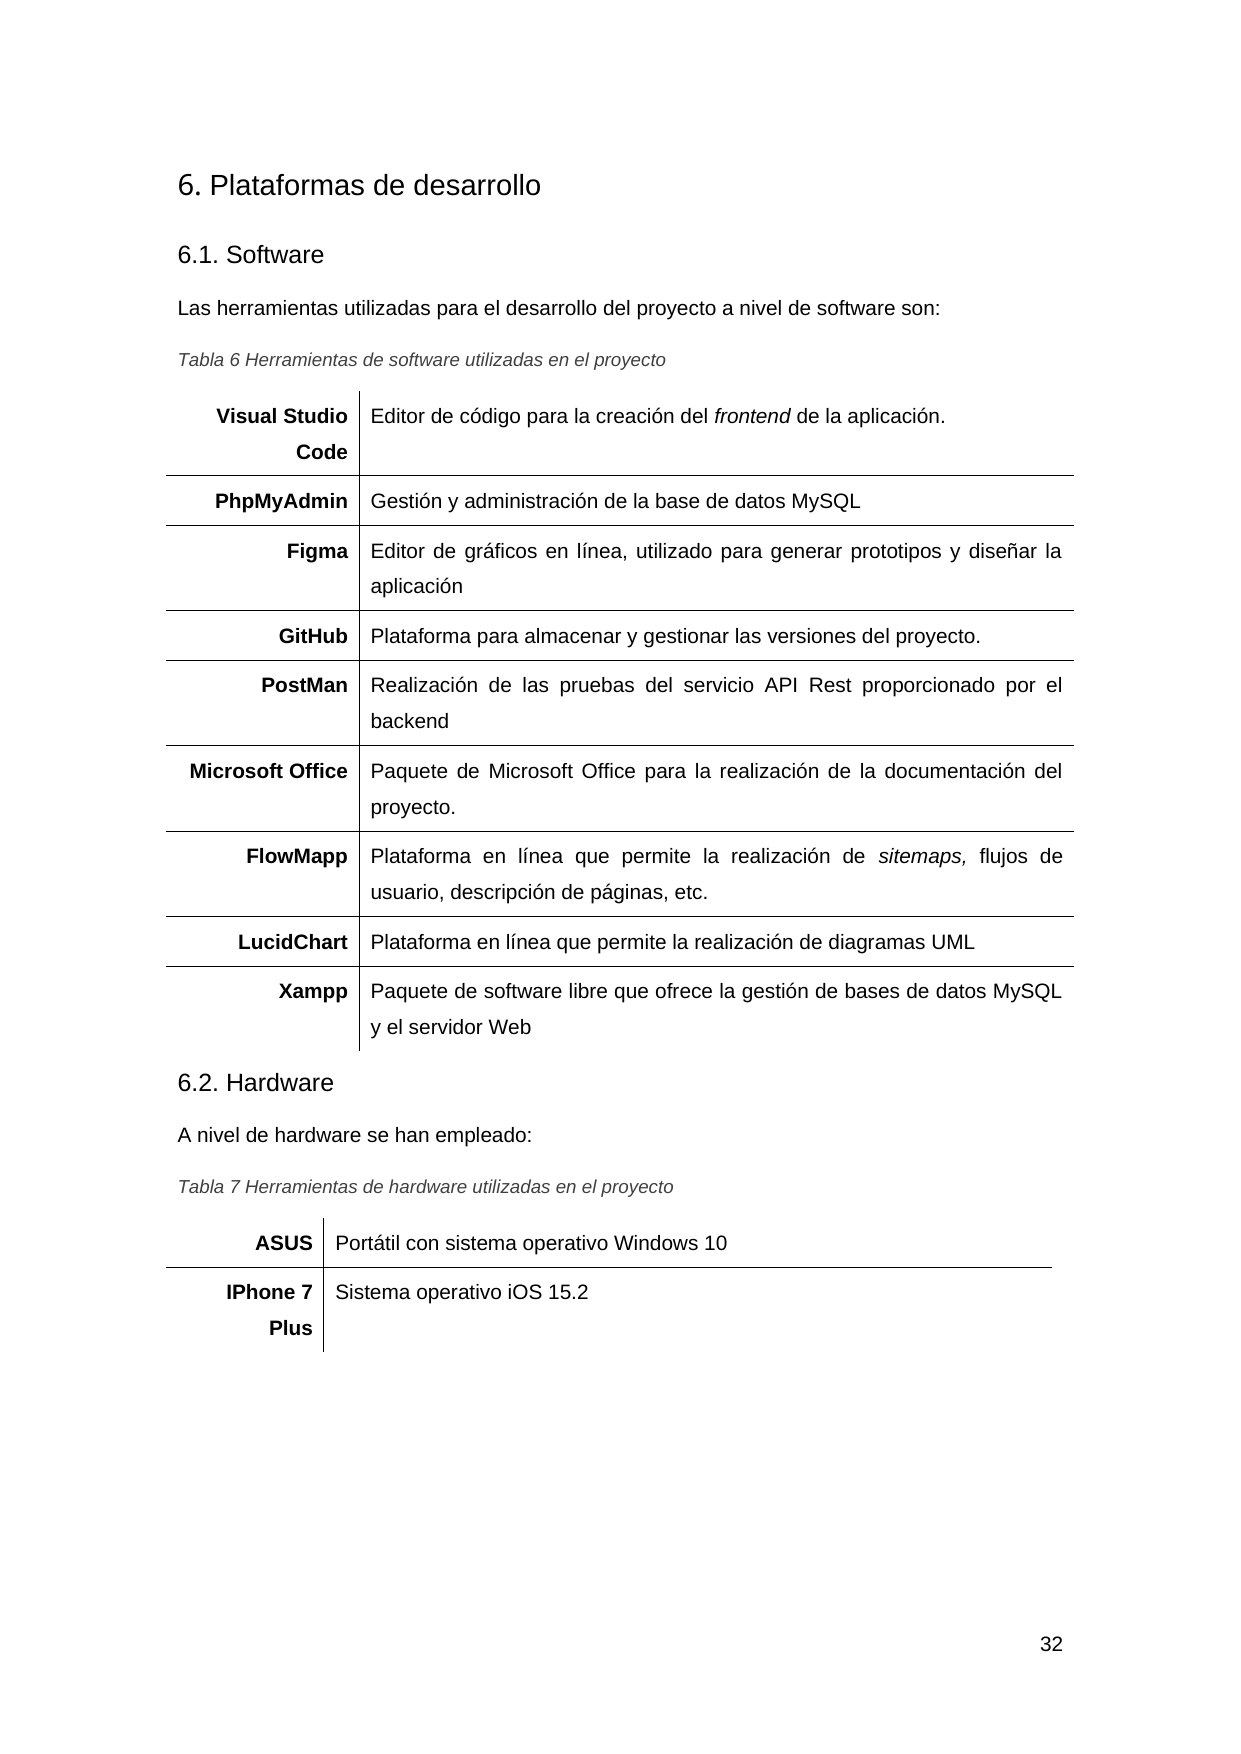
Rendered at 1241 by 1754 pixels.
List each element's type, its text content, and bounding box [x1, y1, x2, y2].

text Tabla 7 Herramientas de hardware utilizadas en el proyecto [177, 1176, 1063, 1197]
table_cell Figma [166, 526, 359, 610]
table_cell LucidChart [166, 917, 359, 966]
table_cell Microsoft Office [166, 746, 359, 831]
table_header ASUS [166, 1218, 323, 1267]
table_cell GitHub [166, 611, 359, 660]
table_header Visual Studio Code [166, 391, 359, 475]
subtitle Plataformas de desarrollo [177, 164, 1063, 204]
table_cell Sistema operativo iOS 15.2 [324, 1268, 1052, 1352]
table_cell PostMan [166, 661, 359, 745]
table_cell Paquete de Microsoft Office para la realización de la documentación del proyecto. [360, 746, 1074, 831]
table_cell Editor de gráficos en línea, utilizado para generar prototipos y diseñar la aplicación [360, 526, 1074, 610]
table_cell Realización de las pruebas del servicio API Rest proporcionado por el backend [360, 661, 1074, 745]
table_cell PhpMyAdmin [166, 476, 359, 525]
table_cell FlowMapp [166, 832, 359, 916]
table_cell IPhone 7 Plus [166, 1268, 323, 1352]
table_header Portátil con sistema operativo Windows 10 [324, 1218, 1052, 1267]
table_cell Plataforma en línea que permite la realización de diagramas UML [360, 917, 1074, 966]
table_cell Xampp [166, 967, 359, 1051]
text A nivel de hardware se han empleado: [177, 1123, 1063, 1147]
table_cell Plataforma para almacenar y gestionar las versiones del proyecto. [360, 611, 1074, 660]
subtitle Software [177, 240, 1063, 269]
text Las herramientas utilizadas para el desarrollo del proyecto a nivel de software son: [177, 296, 1063, 320]
table_header Editor de código para la creación del frontend de la aplicación. [360, 391, 1074, 475]
table_cell Gestión y administración de la base de datos MySQL [360, 476, 1074, 525]
table_cell Paquete de software libre que ofrece la gestión de bases de datos MySQL y el servidor Web [360, 967, 1074, 1051]
subtitle Hardware [177, 1068, 1063, 1096]
table_cell Plataforma en línea que permite la realización de sitemaps, flujos de usuario, descripción de páginas, etc. [360, 832, 1074, 916]
